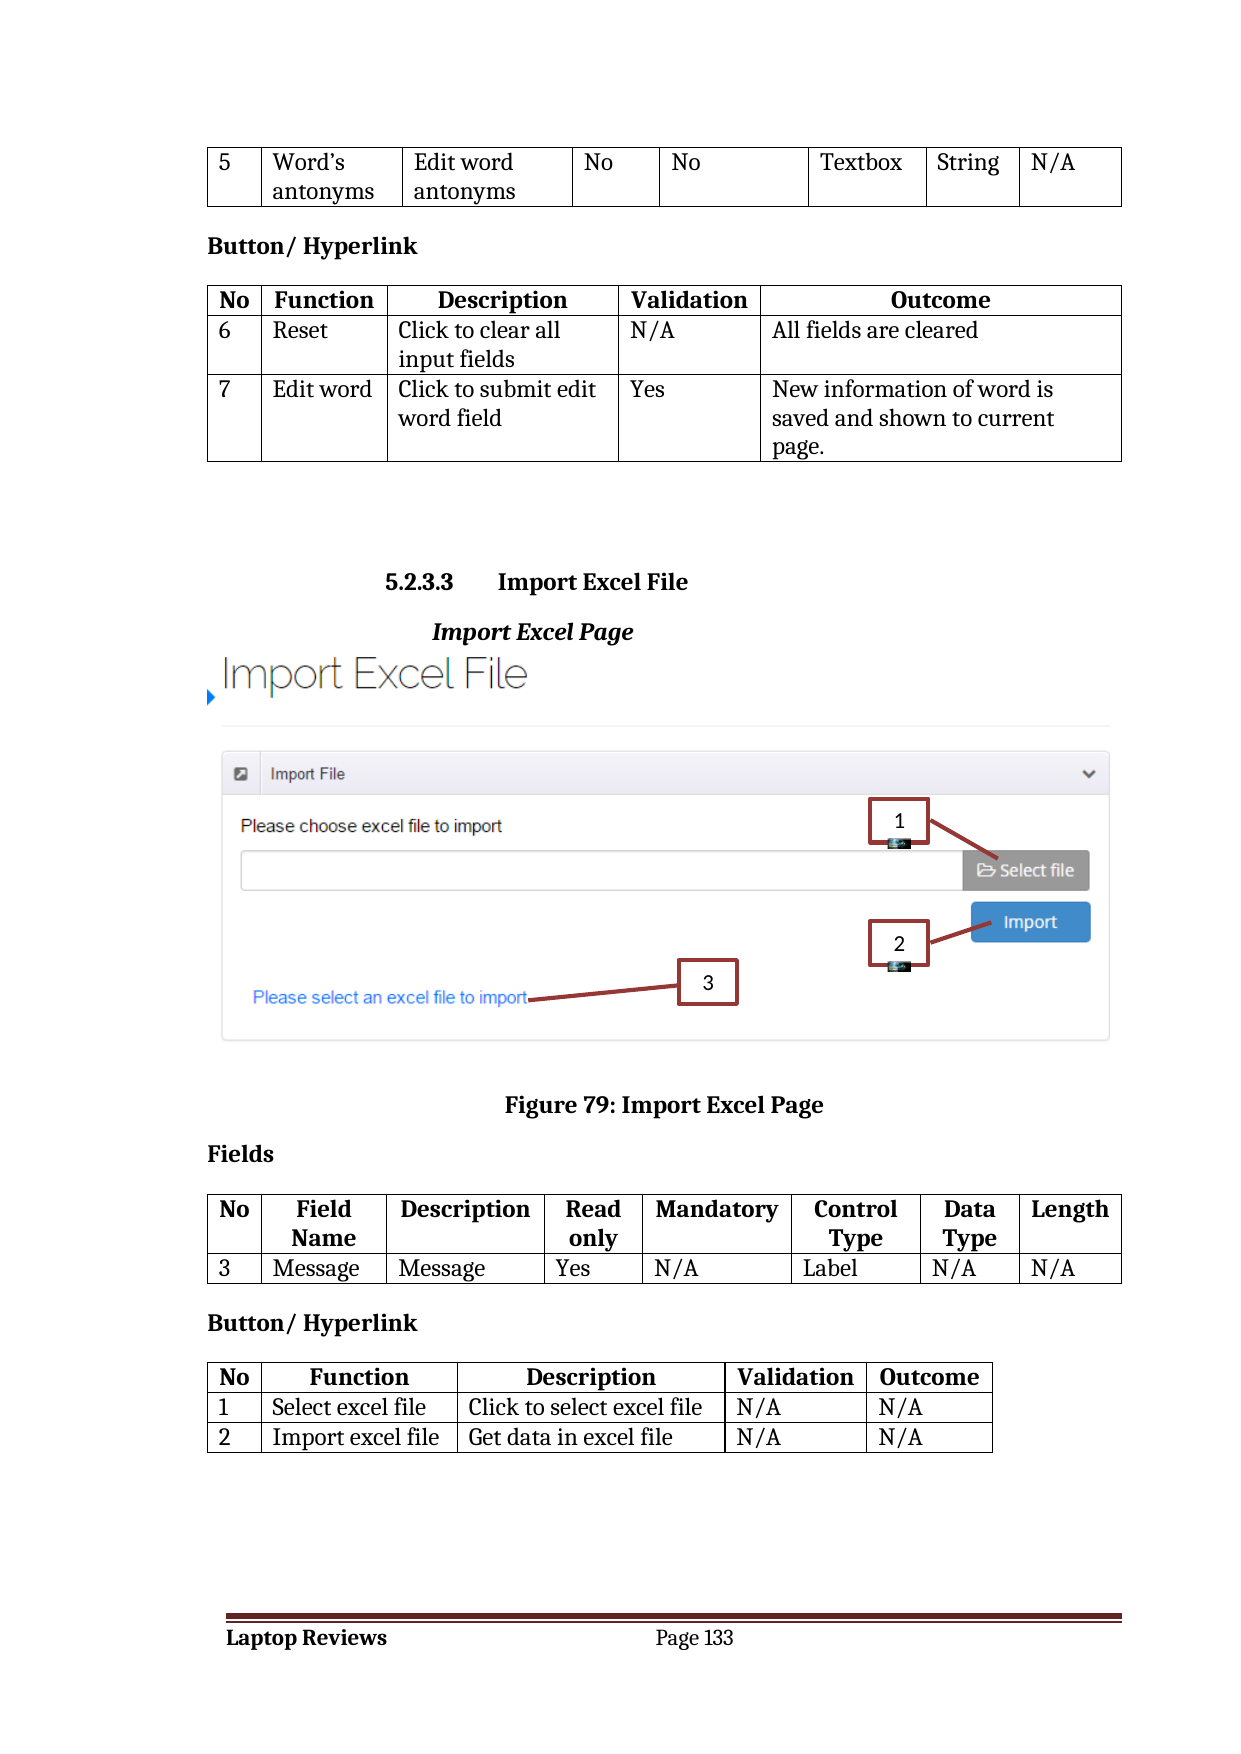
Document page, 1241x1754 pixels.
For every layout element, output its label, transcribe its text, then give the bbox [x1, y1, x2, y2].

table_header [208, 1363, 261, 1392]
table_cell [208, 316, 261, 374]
text Fields [207, 1140, 1122, 1169]
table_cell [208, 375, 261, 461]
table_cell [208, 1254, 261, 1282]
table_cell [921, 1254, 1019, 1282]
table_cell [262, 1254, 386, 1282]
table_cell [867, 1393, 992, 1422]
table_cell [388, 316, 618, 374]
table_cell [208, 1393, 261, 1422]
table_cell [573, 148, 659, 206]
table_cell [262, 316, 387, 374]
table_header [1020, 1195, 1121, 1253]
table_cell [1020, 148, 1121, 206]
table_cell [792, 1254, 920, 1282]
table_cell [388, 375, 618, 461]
text Button/ Hyperlink [207, 1308, 1122, 1337]
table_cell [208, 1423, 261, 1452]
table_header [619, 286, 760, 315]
text Button/ Hyperlink [207, 232, 1122, 260]
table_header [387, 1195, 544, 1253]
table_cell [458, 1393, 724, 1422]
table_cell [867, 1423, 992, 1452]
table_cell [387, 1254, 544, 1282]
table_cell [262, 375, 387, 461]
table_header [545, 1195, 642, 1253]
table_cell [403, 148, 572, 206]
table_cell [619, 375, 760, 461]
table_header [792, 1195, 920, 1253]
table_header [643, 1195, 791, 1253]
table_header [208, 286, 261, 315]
subtitle Import Excel Page [432, 618, 1122, 646]
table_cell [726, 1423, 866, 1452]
subtitle Import Excel File [385, 568, 1122, 597]
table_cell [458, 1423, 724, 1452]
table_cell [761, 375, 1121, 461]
text Figure 79: Import Excel Page [207, 1091, 1122, 1119]
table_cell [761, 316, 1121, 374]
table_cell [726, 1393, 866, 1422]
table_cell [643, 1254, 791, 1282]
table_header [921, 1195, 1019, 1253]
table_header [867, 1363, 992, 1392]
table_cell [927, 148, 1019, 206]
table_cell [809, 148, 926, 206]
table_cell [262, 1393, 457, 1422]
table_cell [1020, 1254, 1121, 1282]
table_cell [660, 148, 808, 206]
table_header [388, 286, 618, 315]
picture [207, 650, 1122, 1066]
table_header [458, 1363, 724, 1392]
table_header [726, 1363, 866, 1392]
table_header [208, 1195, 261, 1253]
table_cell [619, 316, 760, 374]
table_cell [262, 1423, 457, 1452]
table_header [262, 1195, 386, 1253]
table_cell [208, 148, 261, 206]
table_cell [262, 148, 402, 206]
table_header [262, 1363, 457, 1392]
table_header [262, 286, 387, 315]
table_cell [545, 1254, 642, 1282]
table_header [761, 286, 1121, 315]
